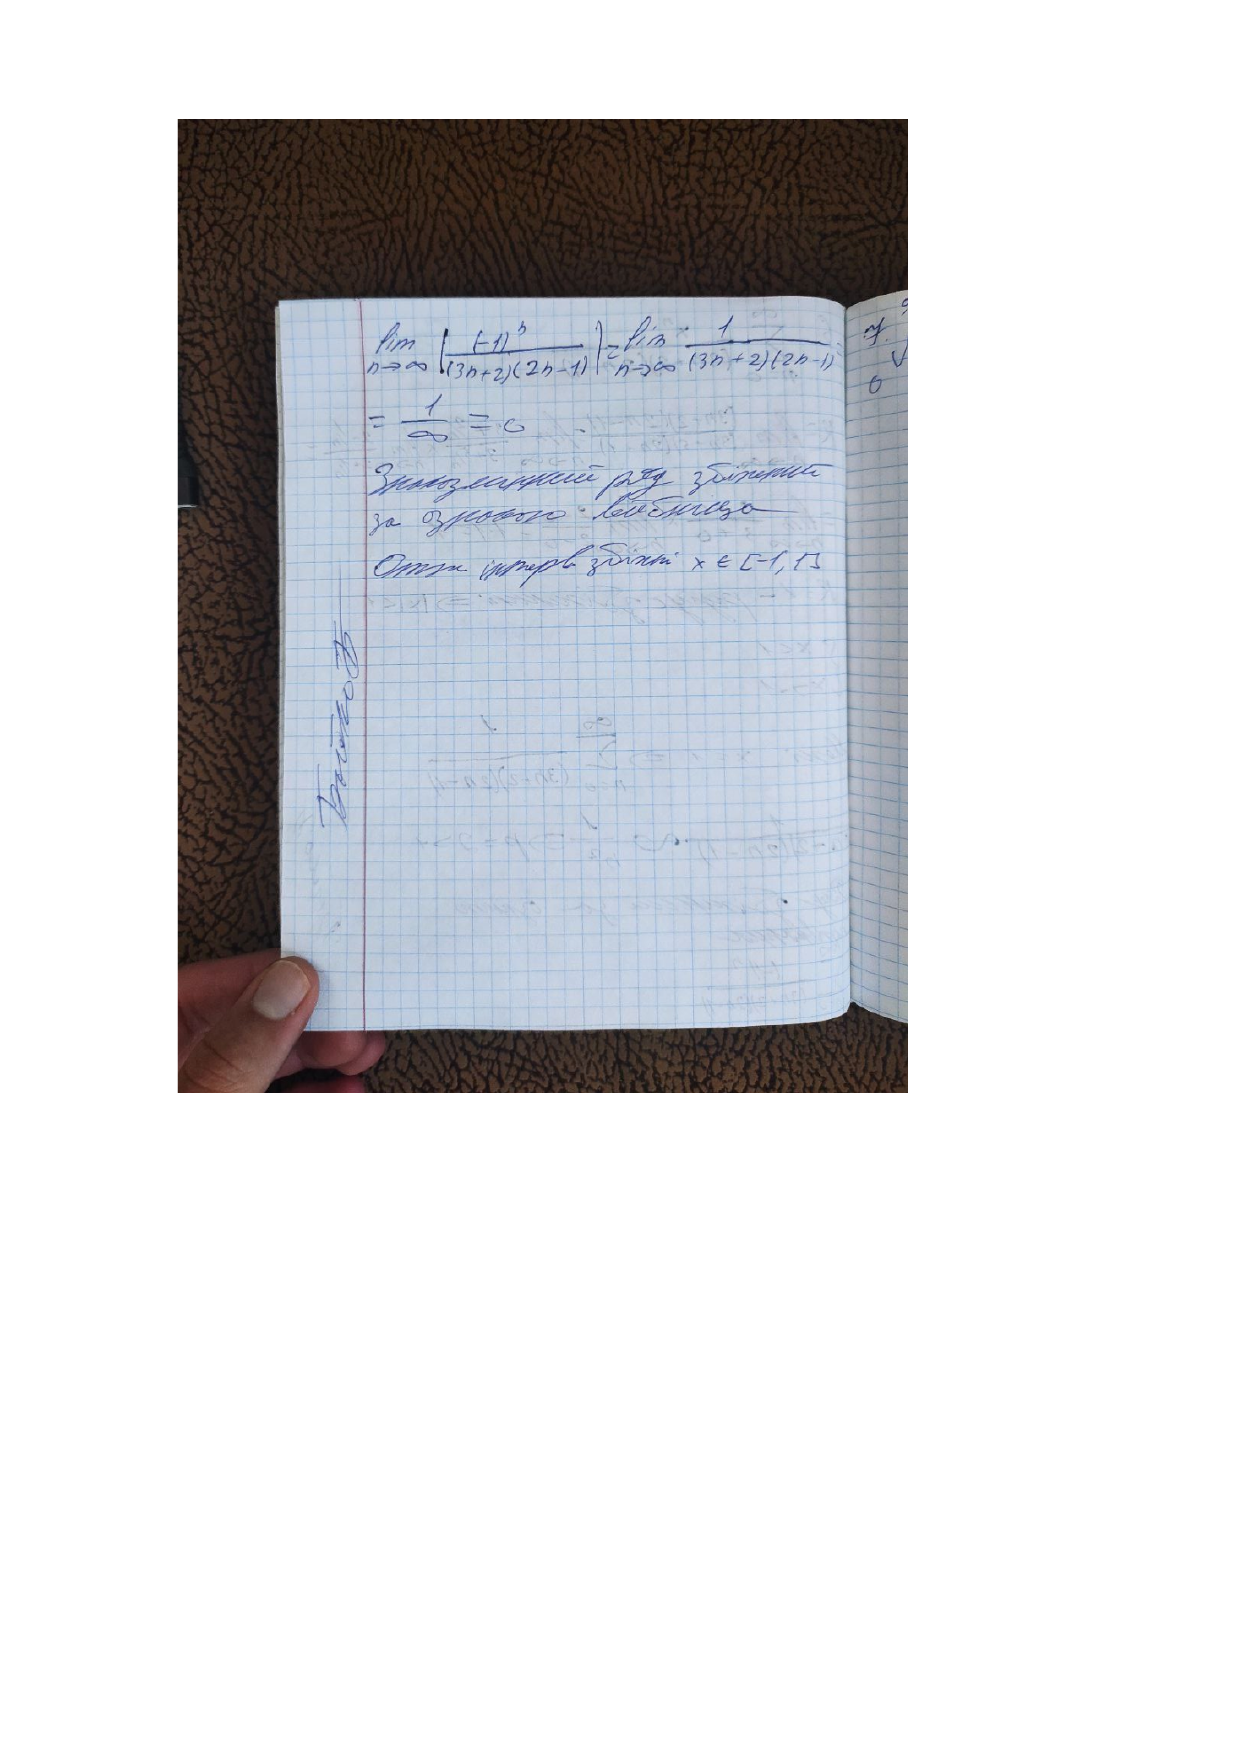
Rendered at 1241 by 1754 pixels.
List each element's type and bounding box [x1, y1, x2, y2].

picture [178, 120, 908, 1092]
